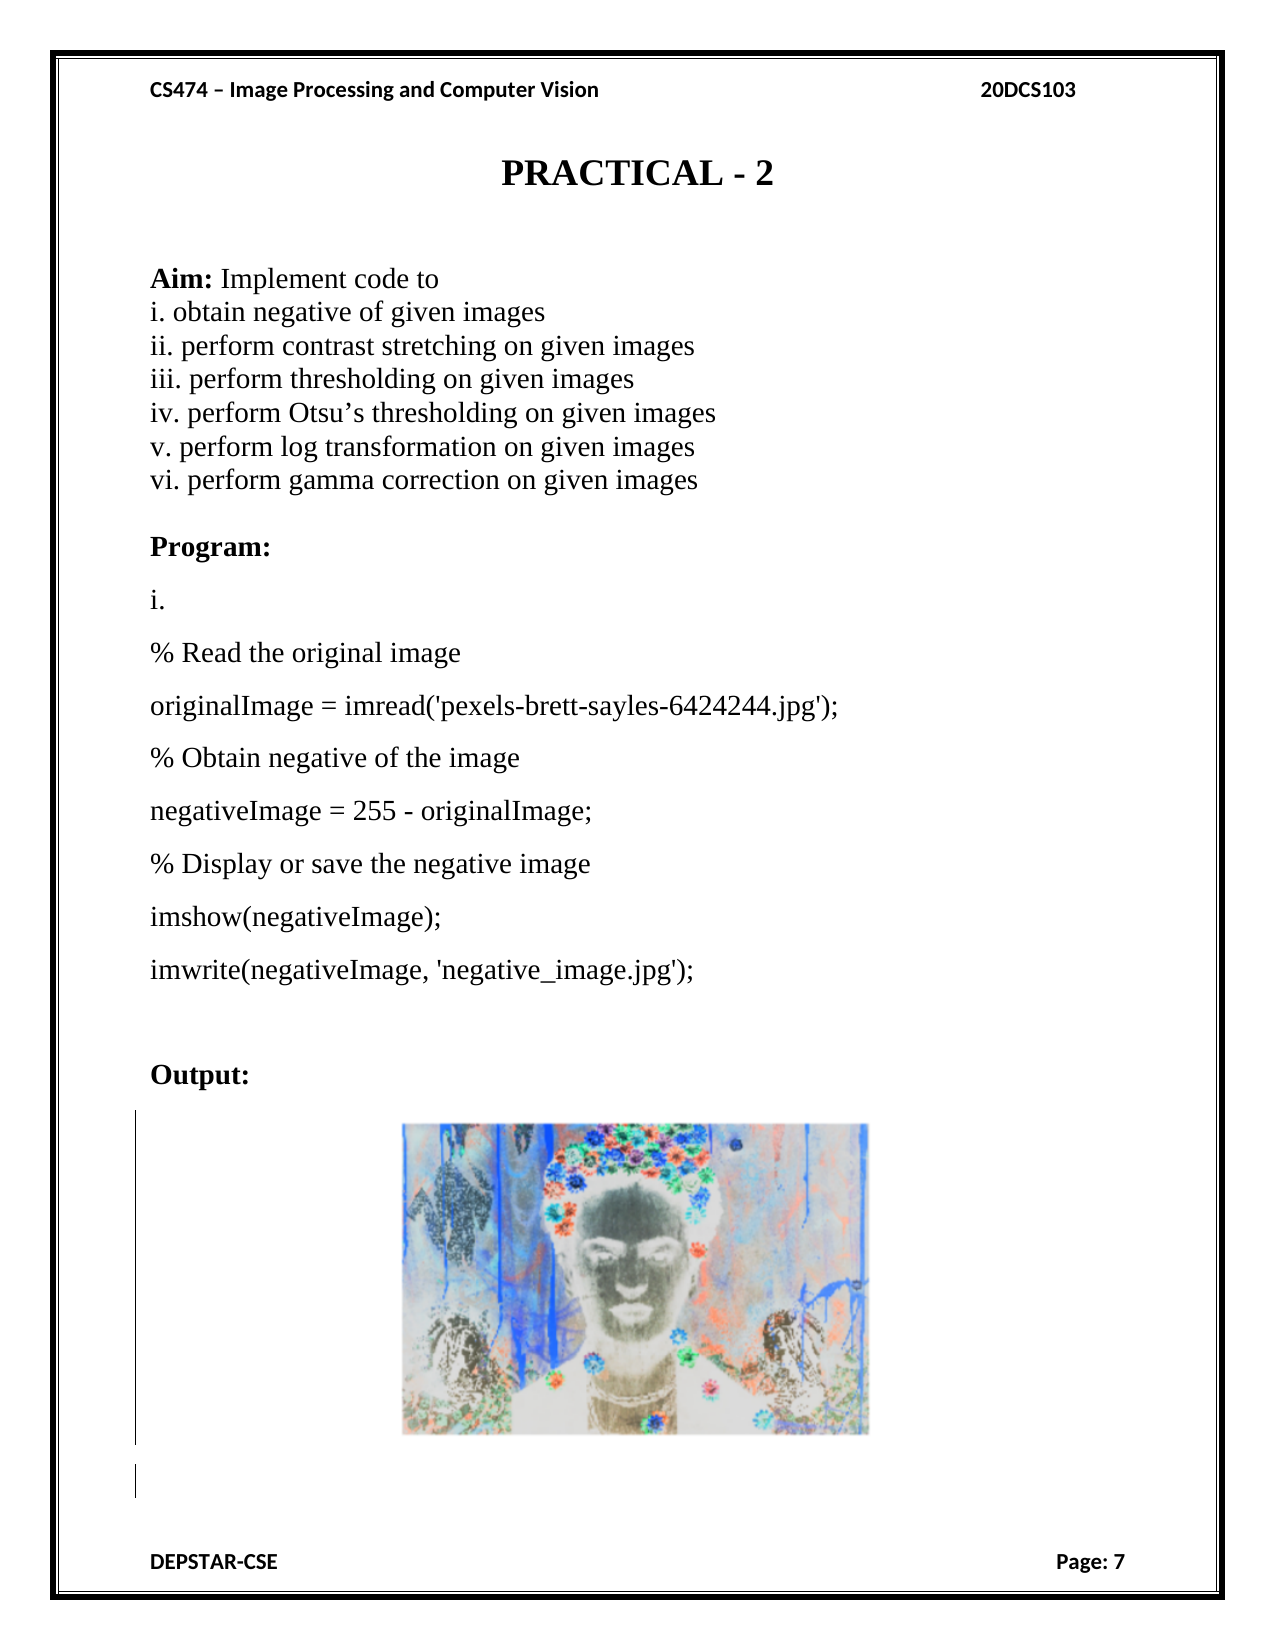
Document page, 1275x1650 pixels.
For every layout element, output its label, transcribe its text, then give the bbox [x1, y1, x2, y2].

text i. obtain negative of given images [150, 294, 1125, 328]
text % Display or save the negative image [150, 846, 1125, 880]
text Output: [150, 1057, 1125, 1091]
text iii. perform thresholding on given images [150, 362, 1125, 395]
text ii. perform contrast stretching on given images [150, 328, 1125, 362]
text originalImage = imread('pexels-brett-sayles-6424244.jpg'); [150, 688, 1125, 721]
text iv. perform Otsu’s thresholding on given images [150, 395, 1125, 429]
text negativeImage = 255 - originalImage; [150, 793, 1125, 827]
text vi. perform gamma correction on given images [150, 462, 1125, 496]
text % Obtain negative of the image [150, 741, 1125, 774]
text i. [150, 582, 1125, 616]
text v. perform log transformation on given images [150, 429, 1125, 462]
text Aim: Implement code to [150, 261, 1125, 294]
text imshow(negativeImage); [150, 899, 1125, 932]
text % Read the original image [150, 635, 1125, 668]
text imwrite(negativeImage, 'negative_image.jpg'); [150, 952, 1125, 985]
text PRACTICAL - 2 [150, 150, 1125, 193]
text Program: [150, 529, 1125, 563]
picture [382, 1110, 893, 1446]
